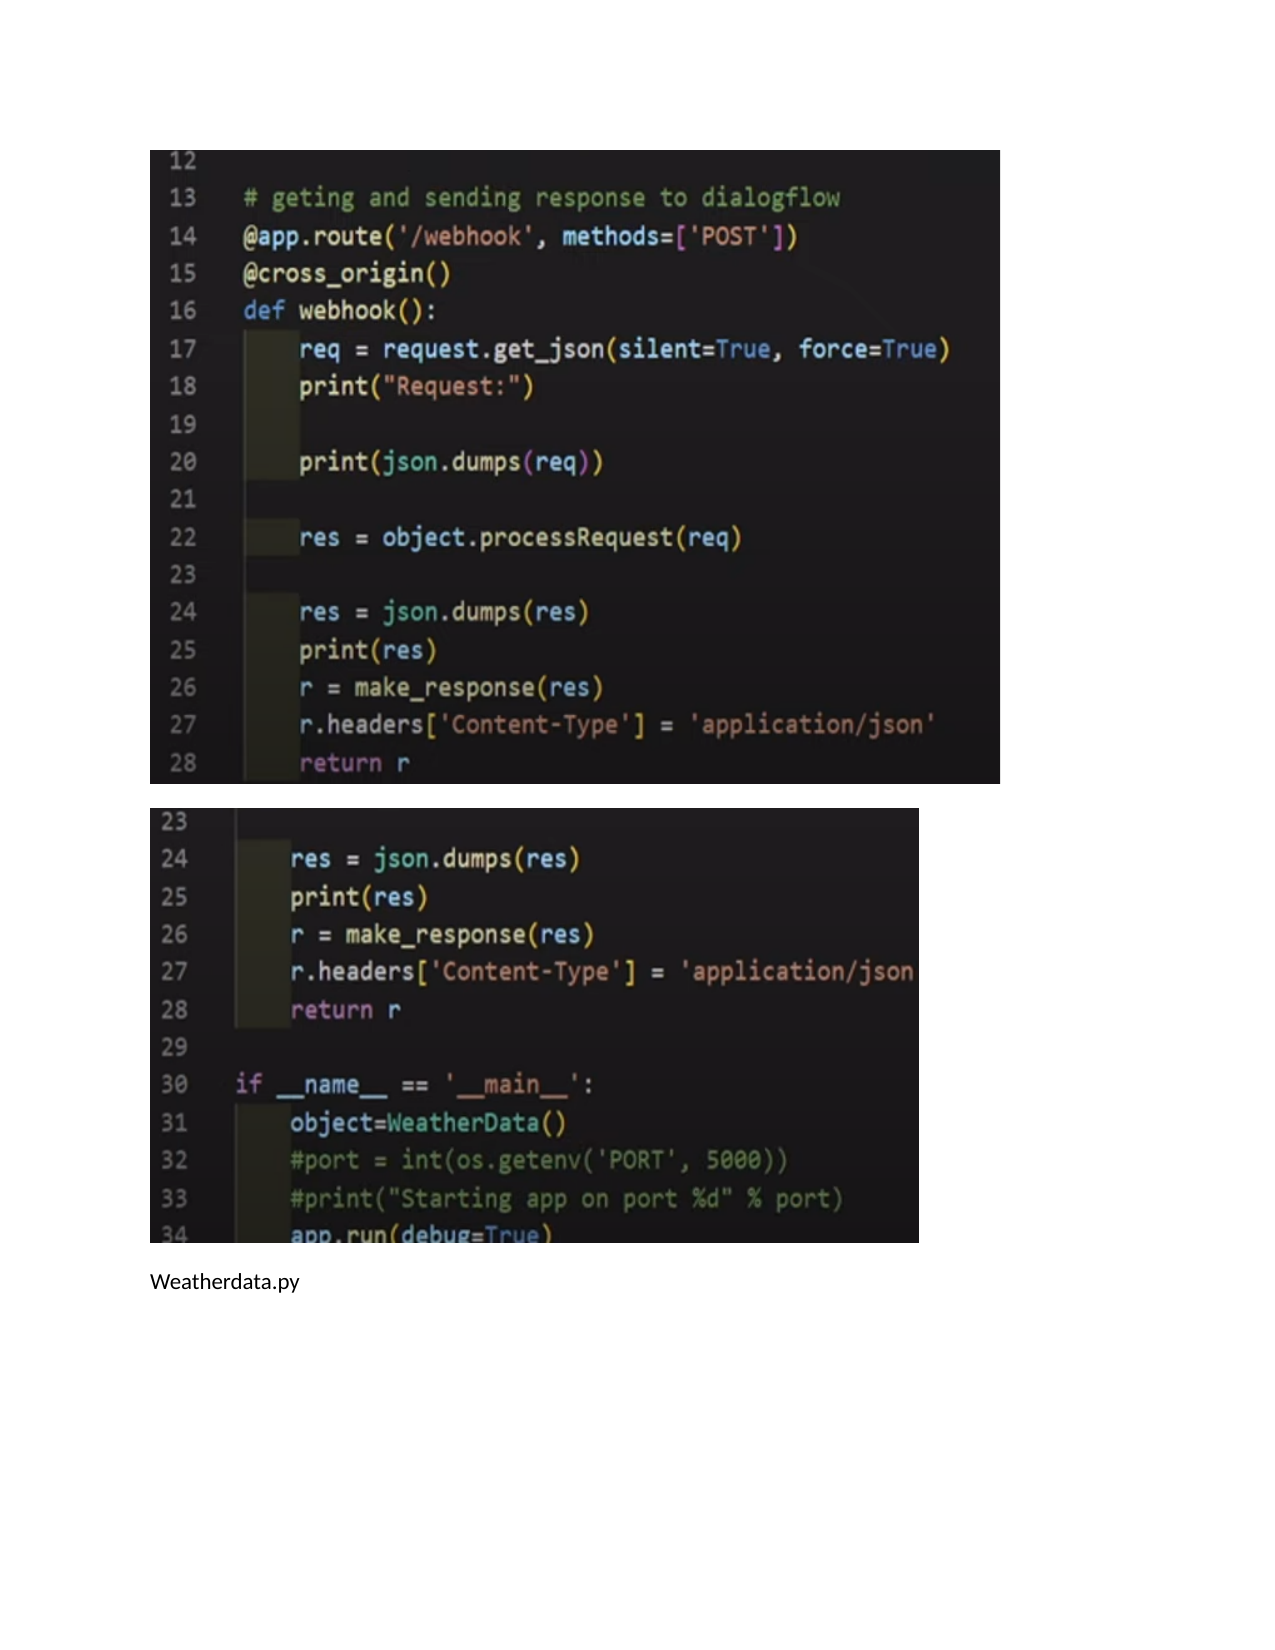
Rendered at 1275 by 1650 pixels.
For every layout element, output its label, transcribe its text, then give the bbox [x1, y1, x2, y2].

picture [150, 150, 1001, 784]
picture [150, 808, 919, 1243]
text Weatherdata.py [150, 1267, 1125, 1296]
